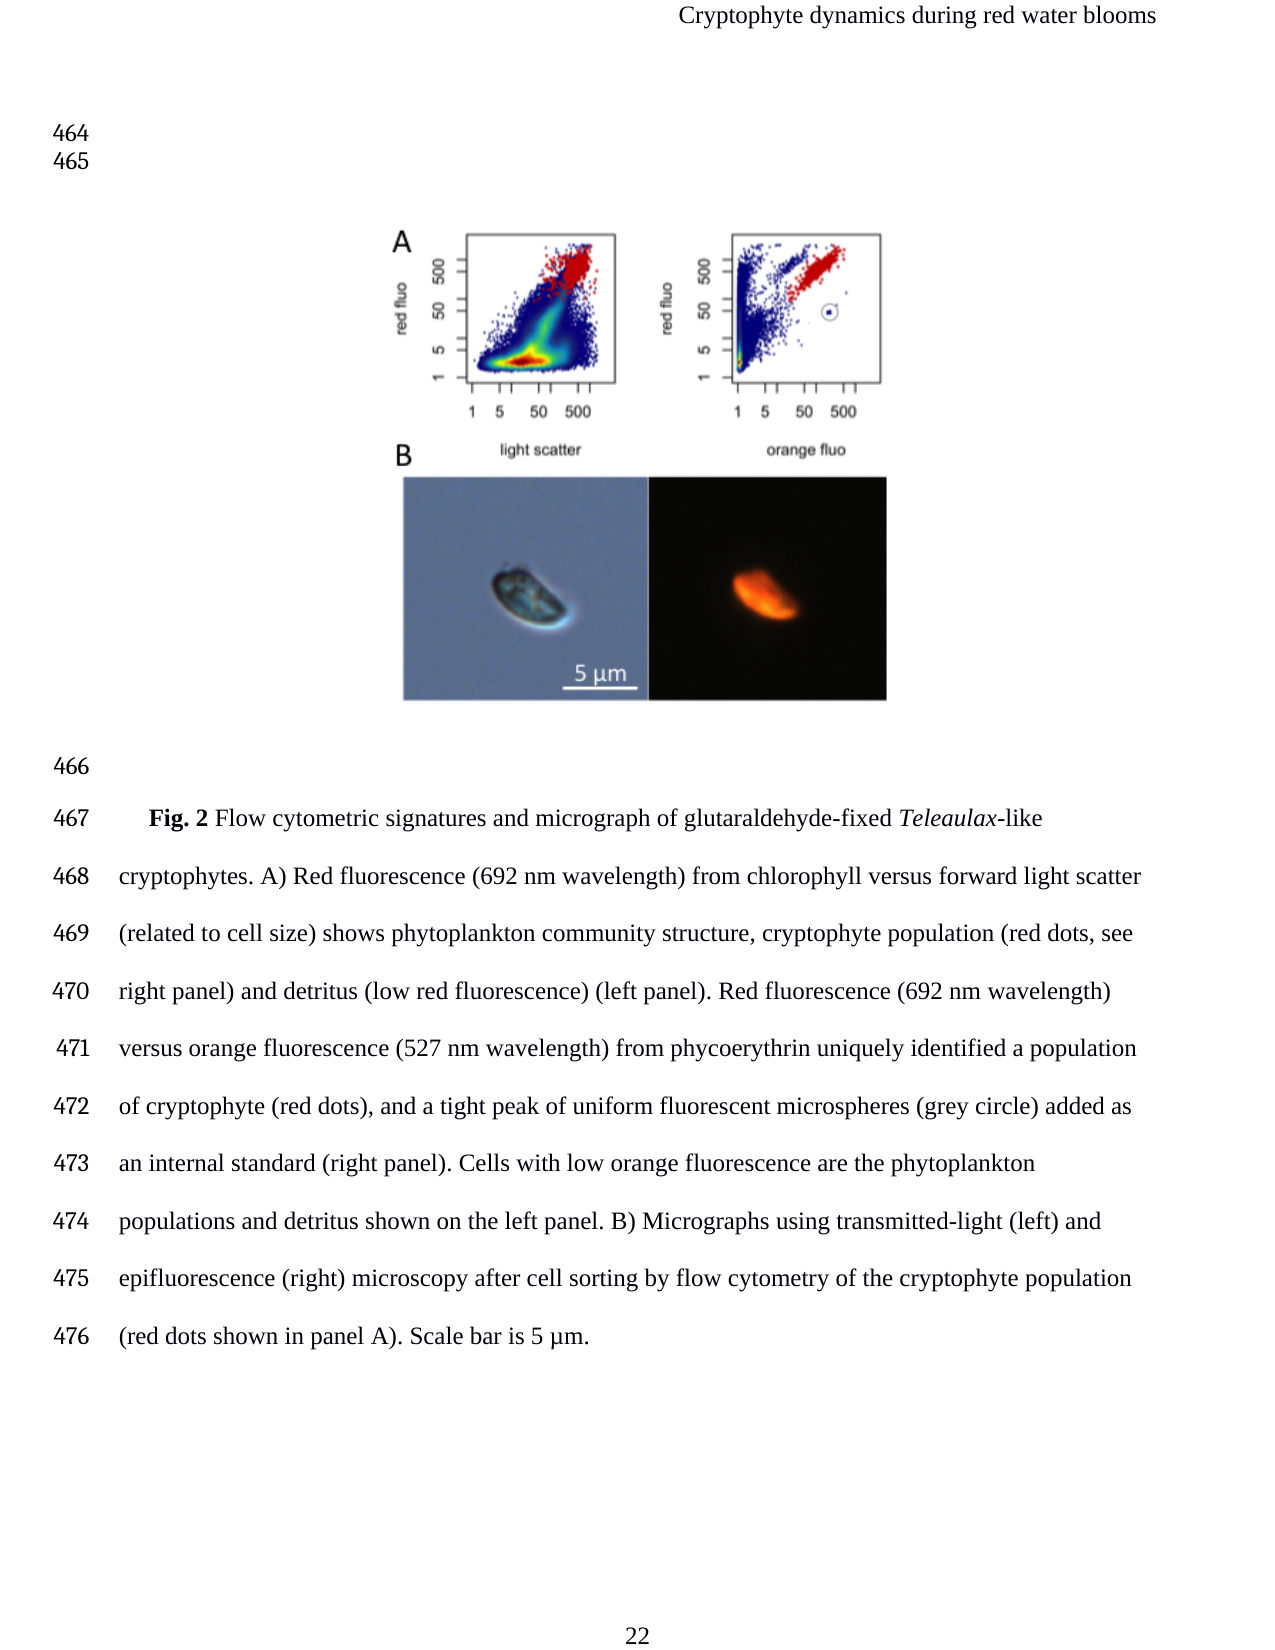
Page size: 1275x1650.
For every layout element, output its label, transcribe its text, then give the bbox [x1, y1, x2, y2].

text Fig. 2 Flow cytometric signatures and micrograph of glutaraldehyde-fixed Teleaulax-like cryptophytes. A) Red fluorescence (692 nm wavelength) from chlorophyll versus forward light scatter (related to cell size) shows phytoplankton community structure, cryptophyte population (red dots, see right panel) and detritus (low red fluorescence) (left panel). Red fluorescence (692 nm wavelength) versus orange fluorescence (527 nm wavelength) from phycoerythrin uniquely identified a population of cryptophyte (red dots), and a tight peak of uniform fluorescent microspheres (grey circle) added as an internal standard (right panel). Cells with low orange fluorescence are the phytoplankton populations and detritus shown on the left panel. B) Micrographs using transmitted-light (left) and epifluorescence (right) microscopy after cell sorting by flow cytometry of the cryptophyte population (red dots shown in panel A). Scale bar is 5 µm. [118, 803, 1156, 1349]
picture [368, 204, 937, 775]
